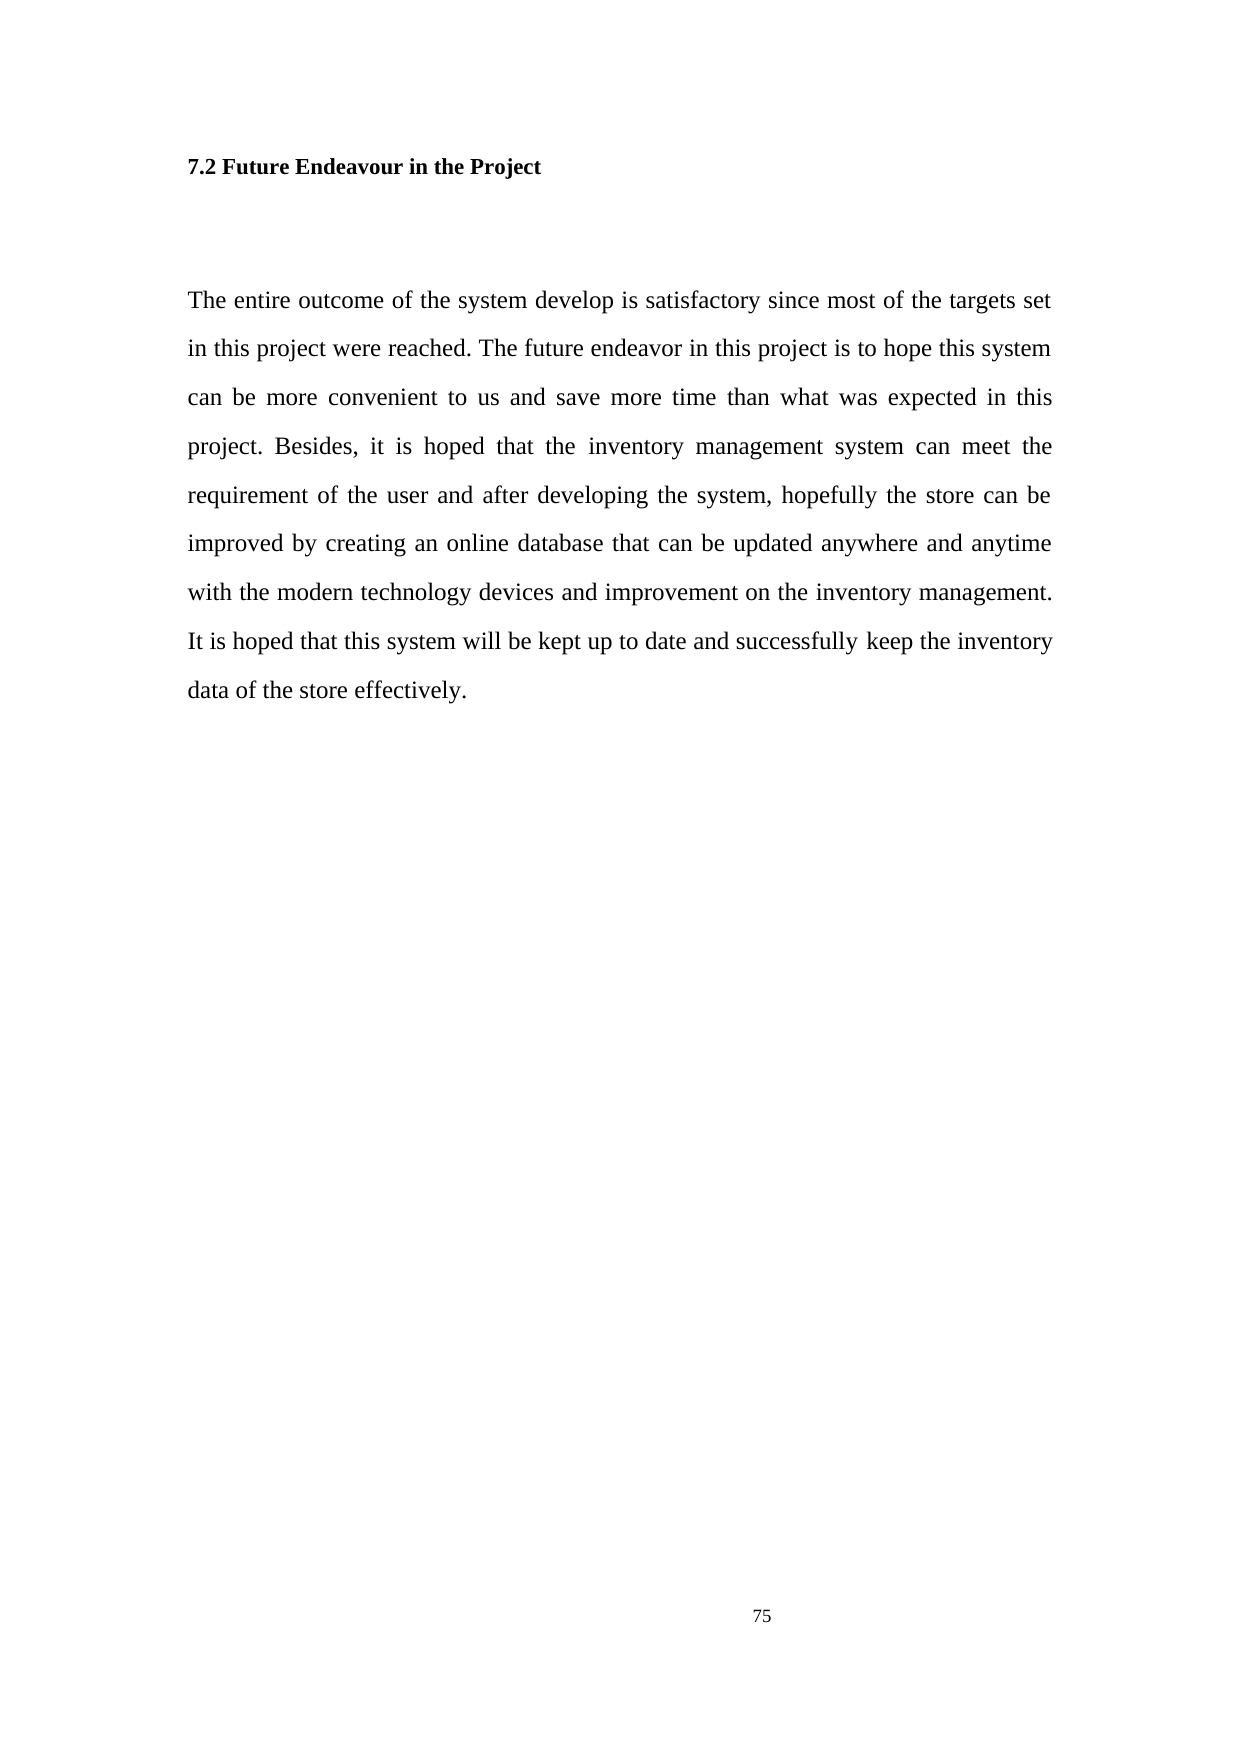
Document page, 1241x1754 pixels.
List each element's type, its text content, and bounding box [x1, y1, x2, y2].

list Future Endeavour in the Project [187, 150, 1053, 182]
text The entire outcome of the system develop is satisfactory since most of the targets set in this project were reached. The future endeavor in this project is to hope this system can be more convenient to us and save more time than what was expected in this project. Besides, it is hoped that the inventory management system can meet the requirement of the user and after developing the system, hopefully the store can be improved by creating an online database that can be updated anywhere and anytime with the modern technology devices and improvement on the inventory management. It is hoped that this system will be kept up to date and successfully keep the inventory data of the store effectively. [187, 283, 1053, 705]
